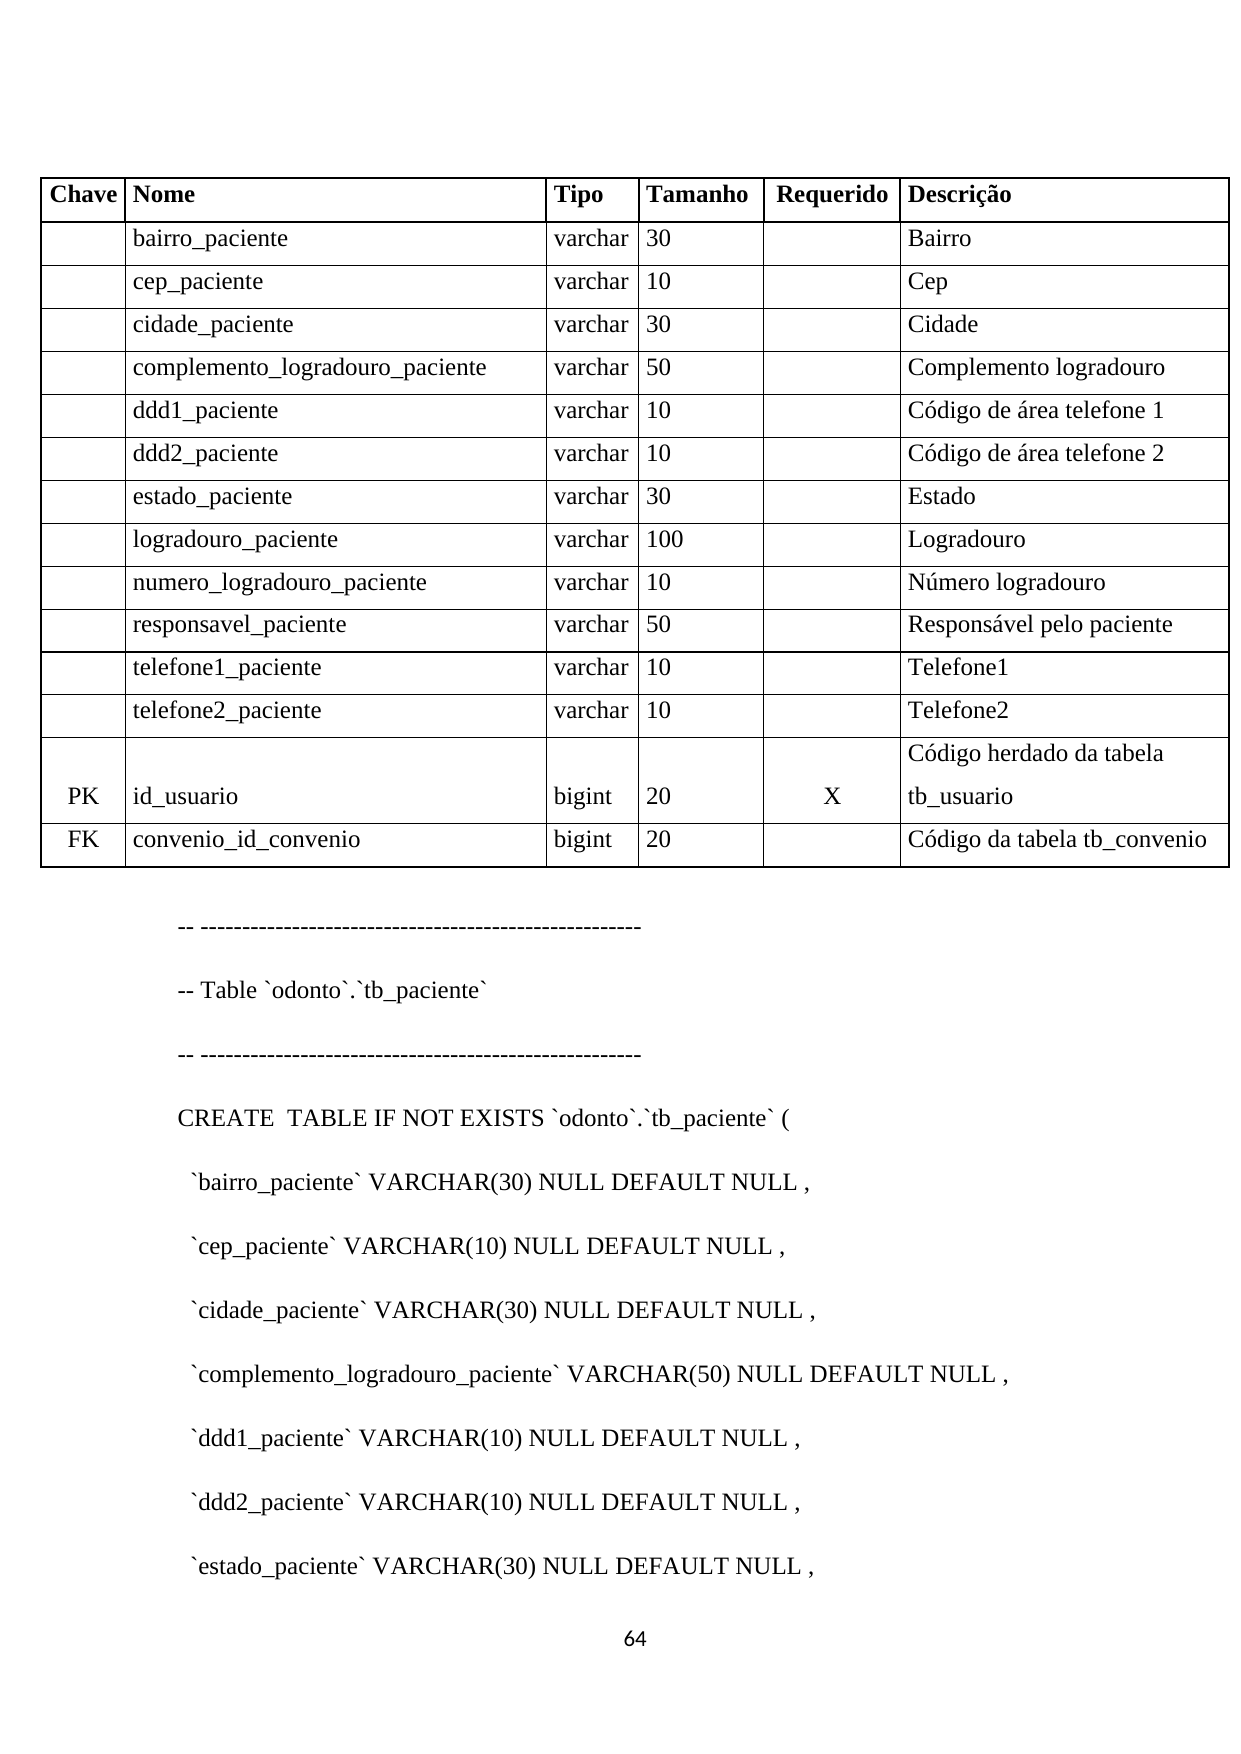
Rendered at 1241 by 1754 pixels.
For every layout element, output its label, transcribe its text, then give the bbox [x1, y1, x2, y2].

table_cell ddd2_paciente [126, 438, 546, 480]
table_cell [42, 524, 125, 566]
table_cell [764, 824, 900, 866]
table_cell Código da tabela tb_convenio [901, 824, 1228, 866]
table_cell 30 [639, 309, 763, 351]
table_cell complemento_logradouro_paciente [126, 352, 546, 394]
table_cell varchar [547, 695, 638, 737]
table_cell responsavel_paciente [126, 610, 546, 651]
table_cell [42, 395, 125, 437]
table_cell Código de área telefone 1 [901, 395, 1228, 437]
table_cell PK [42, 738, 125, 823]
table_cell [42, 352, 125, 394]
table_cell estado_paciente [126, 481, 546, 523]
table_cell bigint [547, 824, 638, 866]
text -- ----------------------------------------------------- [177, 1039, 1092, 1068]
table_cell numero_logradouro_paciente [126, 567, 546, 608]
text `ddd2_paciente` VARCHAR(10) NULL DEFAULT NULL , [177, 1487, 1092, 1516]
table_cell [764, 524, 900, 566]
table_cell [764, 395, 900, 437]
table_cell Bairro [901, 223, 1228, 265]
table_cell [42, 481, 125, 523]
table_cell Tamanho [640, 179, 763, 221]
table_cell [764, 266, 900, 308]
table_cell Cep [901, 266, 1228, 308]
table_cell [764, 695, 900, 737]
table_cell varchar [547, 481, 638, 523]
table_cell varchar [547, 438, 638, 480]
table_cell 20 [639, 824, 763, 866]
table_cell 30 [639, 223, 763, 265]
table_cell bigint [547, 738, 638, 823]
table_cell Logradouro [901, 524, 1228, 566]
text `cep_paciente` VARCHAR(10) NULL DEFAULT NULL , [177, 1231, 1092, 1260]
table_cell cidade_paciente [126, 309, 546, 351]
text CREATE TABLE IF NOT EXISTS `odonto`.`tb_paciente` ( [177, 1103, 1092, 1132]
table_cell 50 [639, 352, 763, 394]
table_cell varchar [547, 352, 638, 394]
text `cidade_paciente` VARCHAR(30) NULL DEFAULT NULL , [177, 1295, 1092, 1324]
table_cell Telefone1 [901, 653, 1228, 694]
table_cell bairro_paciente [126, 223, 546, 265]
text `complemento_logradouro_paciente` VARCHAR(50) NULL DEFAULT NULL , [177, 1359, 1092, 1388]
text `ddd1_paciente` VARCHAR(10) NULL DEFAULT NULL , [177, 1423, 1092, 1452]
table_cell varchar [547, 567, 638, 608]
table_cell Código de área telefone 2 [901, 438, 1228, 480]
table_cell 10 [639, 567, 763, 608]
table_cell 10 [639, 395, 763, 437]
table_cell Tipo [547, 179, 638, 221]
table_cell varchar [547, 610, 638, 651]
text `bairro_paciente` VARCHAR(30) NULL DEFAULT NULL , [177, 1167, 1092, 1196]
table_cell Cidade [901, 309, 1228, 351]
table_cell 50 [639, 610, 763, 651]
table_cell [764, 223, 900, 265]
table_cell telefone2_paciente [126, 695, 546, 737]
table_cell [764, 610, 900, 651]
table_cell 20 [639, 738, 763, 823]
table_cell convenio_id_convenio [126, 824, 546, 866]
table_cell 100 [639, 524, 763, 566]
table_cell [42, 610, 125, 651]
table_cell cep_paciente [126, 266, 546, 308]
table_cell 30 [639, 481, 763, 523]
table_cell logradouro_paciente [126, 524, 546, 566]
table_cell Chave [42, 179, 124, 221]
table_cell 10 [639, 695, 763, 737]
table_cell 10 [639, 438, 763, 480]
table_cell Nome [126, 179, 545, 221]
table_cell Requerido [765, 179, 899, 221]
table_cell [42, 309, 125, 351]
table_cell varchar [547, 395, 638, 437]
table_cell [764, 481, 900, 523]
table_cell [764, 567, 900, 608]
table_cell [42, 567, 125, 608]
table_cell X [764, 738, 900, 823]
table_cell [764, 653, 900, 694]
table_cell Telefone2 [901, 695, 1228, 737]
table_cell varchar [547, 266, 638, 308]
table_cell Estado [901, 481, 1228, 523]
table_cell Complemento logradouro [901, 352, 1228, 394]
table_cell [42, 223, 125, 265]
table_cell [764, 352, 900, 394]
text -- ----------------------------------------------------- [177, 911, 1092, 940]
table_cell varchar [547, 653, 638, 694]
table_cell [764, 309, 900, 351]
table_cell varchar [547, 309, 638, 351]
table_cell [42, 653, 125, 694]
table_cell [42, 695, 125, 737]
table_cell varchar [547, 223, 638, 265]
table_cell varchar [547, 524, 638, 566]
table_cell Descrição [901, 179, 1228, 221]
table_cell [42, 438, 125, 480]
text `estado_paciente` VARCHAR(30) NULL DEFAULT NULL , [177, 1551, 1092, 1580]
table_cell Código herdado da tabela tb_usuario [901, 738, 1228, 823]
table_cell Número logradouro [901, 567, 1228, 608]
table_cell Responsável pelo paciente [901, 610, 1228, 651]
table_cell id_usuario [126, 738, 546, 823]
table_cell [42, 266, 125, 308]
table_cell 10 [639, 653, 763, 694]
text -- Table `odonto`.`tb_paciente` [177, 975, 1092, 1004]
table_cell telefone1_paciente [126, 653, 546, 694]
table_cell ddd1_paciente [126, 395, 546, 437]
table_cell [764, 438, 900, 480]
table_cell FK [42, 824, 125, 866]
table_cell 10 [639, 266, 763, 308]
